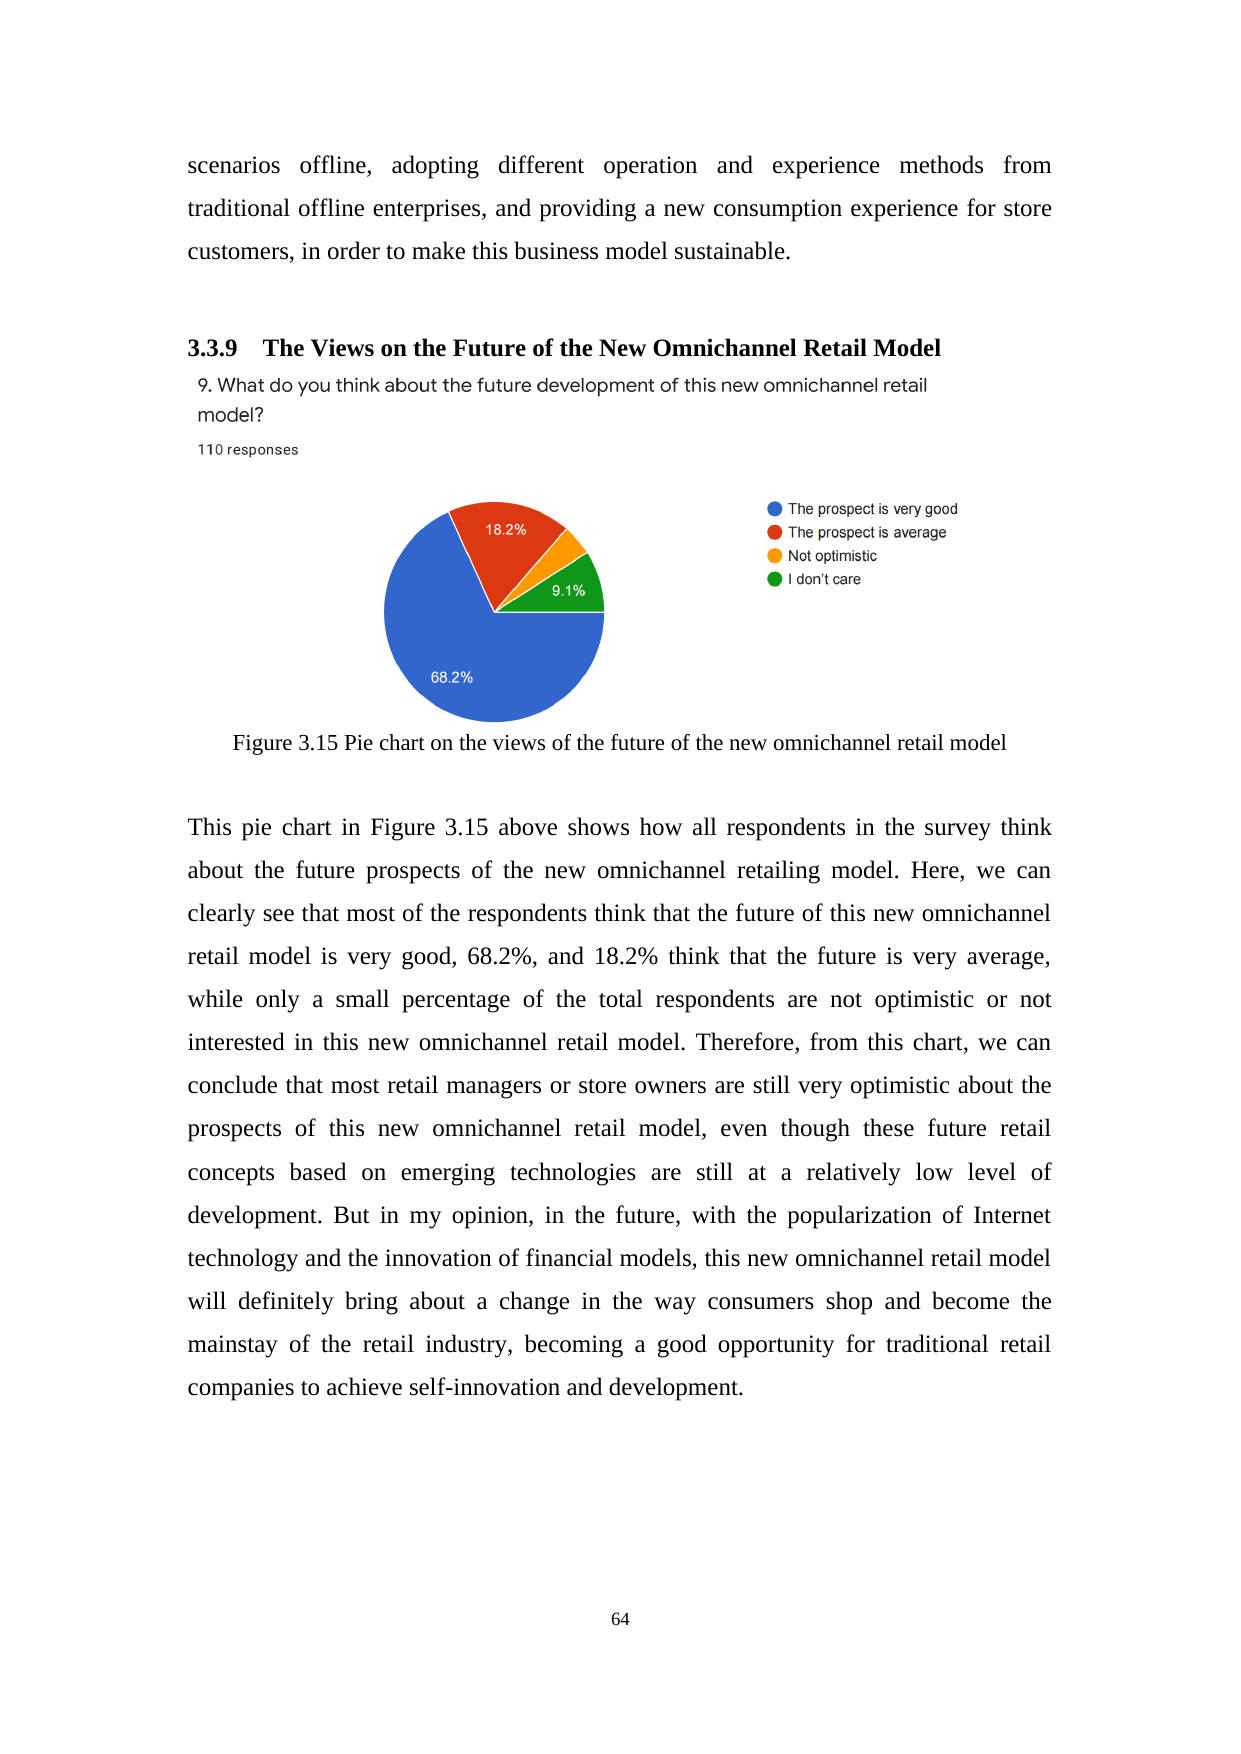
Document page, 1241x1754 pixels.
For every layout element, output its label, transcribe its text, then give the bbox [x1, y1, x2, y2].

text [187, 150, 1053, 265]
picture [187, 368, 1053, 729]
text This pie chart in Figure 3.15 above shows how all respondents in the survey think about the future prospects of the new omnichannel retailing model. Here, we can clearly see that most of the respondents think that the future of this new omnichannel retail model is very good, 68.2%, and 18.2% think that the future is very average, while only a small percentage of the total respondents are not optimistic or not interested in this new omnichannel retail model. Therefore, from this chart, we can conclude that most retail managers or store owners are still very optimistic about the prospects of this new omnichannel retail model, even though these future retail concepts based on emerging technologies are still at a relatively low level of development. But in my opinion, in the future, with the popularization of Internet technology and the innovation of financial models, this new omnichannel retail model will definitely bring about a change in the way consumers shop and become the mainstay of the retail industry, becoming a good opportunity for traditional retail companies to achieve self-innovation and development. [187, 812, 1053, 1401]
text Figure 3.15 Pie chart on the views of the future of the new omnichannel retail model [187, 729, 1053, 755]
subtitle The Views on the Future of the New Omnichannel Retail Model [187, 333, 1053, 362]
